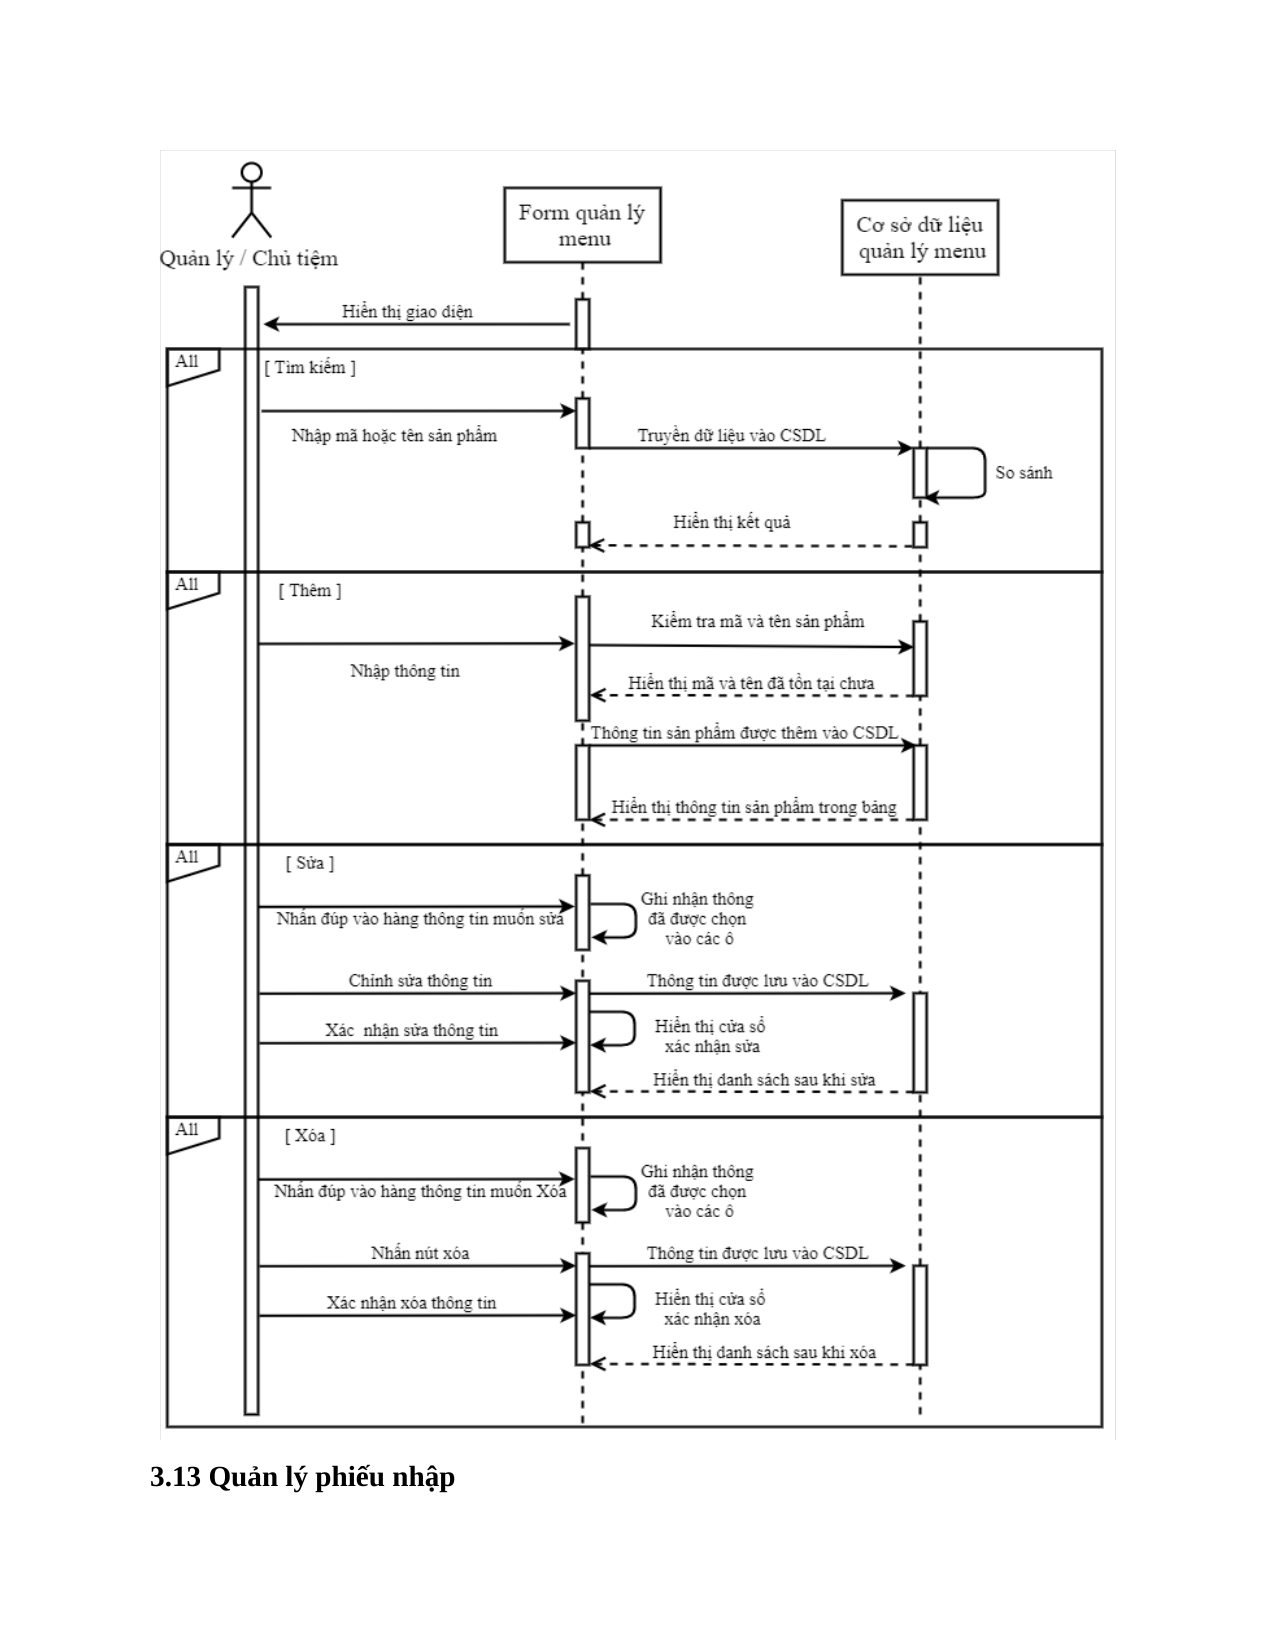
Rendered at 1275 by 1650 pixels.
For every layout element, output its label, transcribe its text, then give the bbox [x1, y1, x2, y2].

text 3.13 Quản lý phiếu nhập [150, 1459, 1125, 1492]
picture [159, 150, 1117, 1440]
